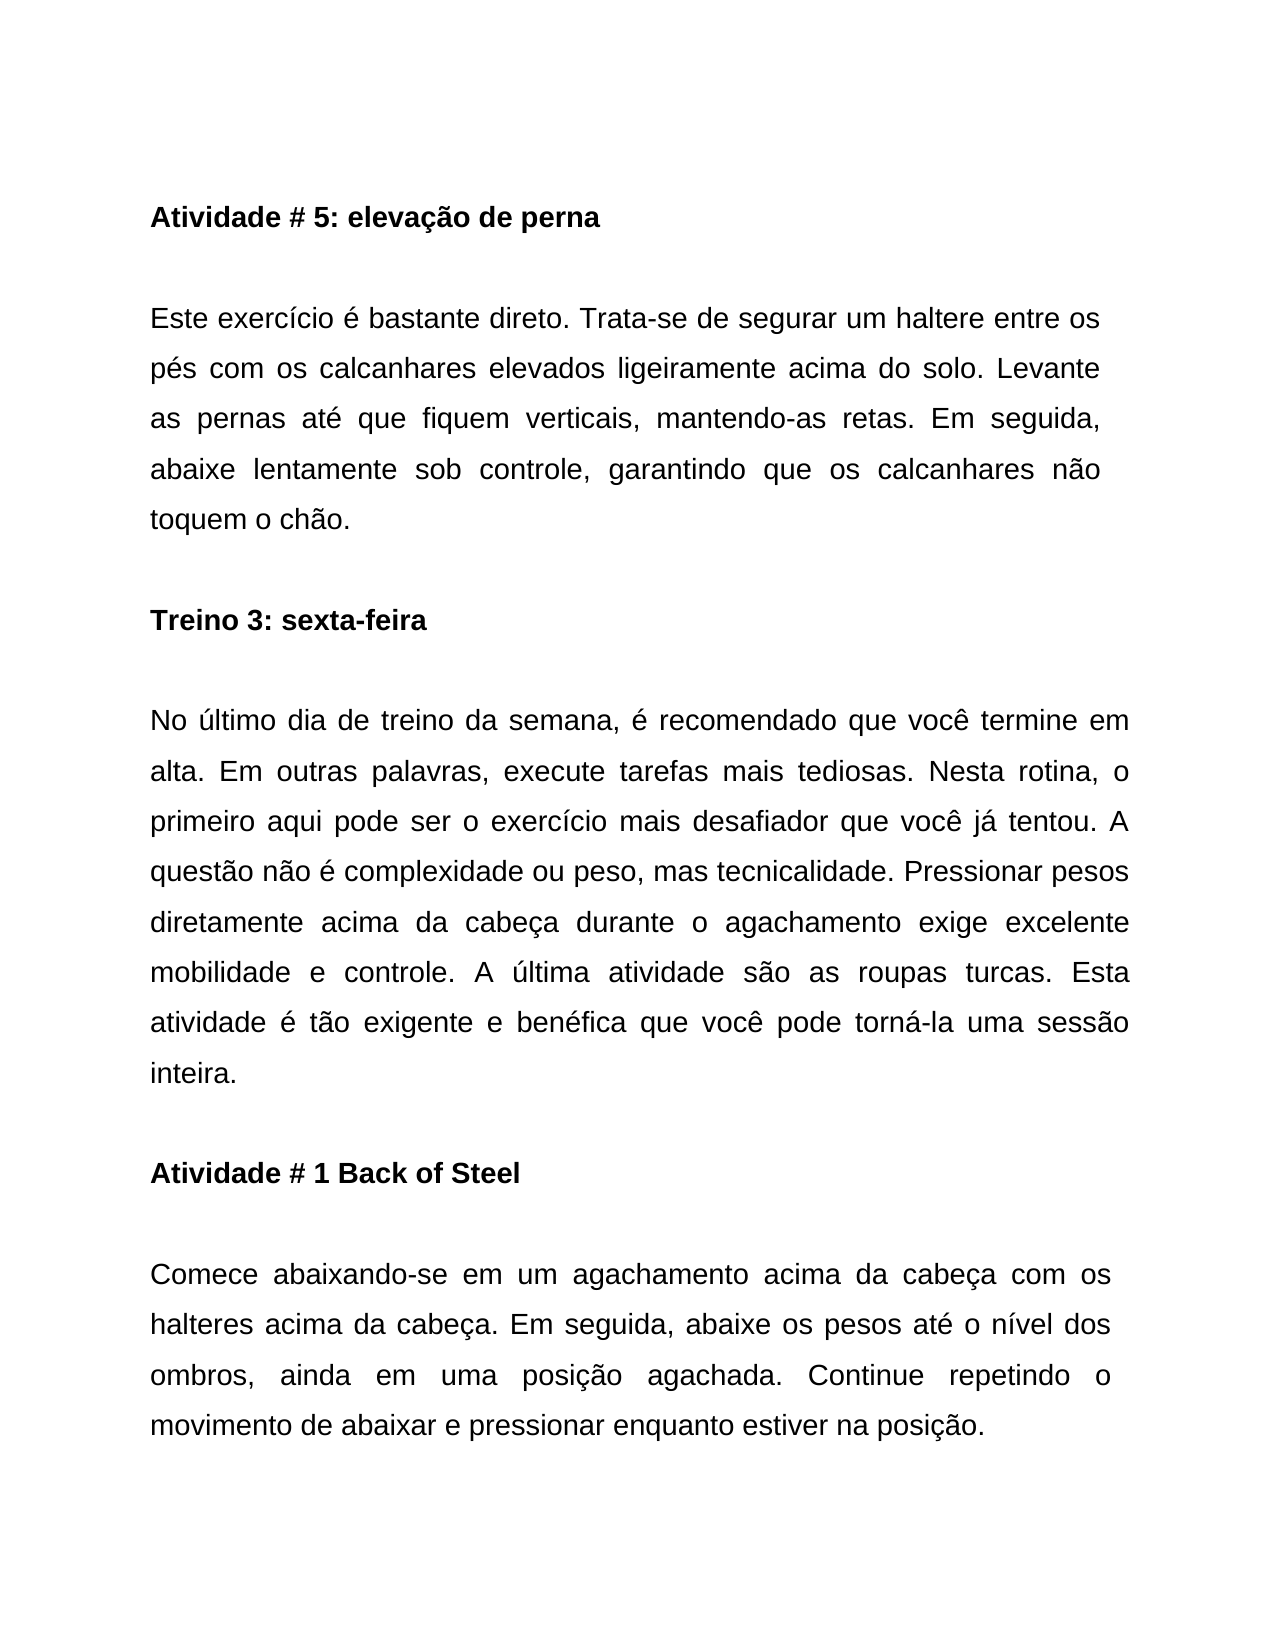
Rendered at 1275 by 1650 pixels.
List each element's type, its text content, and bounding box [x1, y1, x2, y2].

text Este exercício é bastante direto. Trata-se de segurar um haltere entre os pés com os calcanhares elevados ligeiramente acima do solo. Levante as pernas até que fiquem verticais, mantendo-as retas. Em seguida, abaixe lentamente sob controle, garantindo que os calcanhares não toquem o chão. [150, 301, 1102, 536]
text No último dia de treino da semana, é recomendado que você termine em alta. Em outras palavras, execute tarefas mais tediosas. Nesta rotina, o primeiro aqui pode ser o exercício mais desafiador que você já tentou. A questão não é complexidade ou peso, mas tecnicalidade. Pressionar pesos diretamente acima da cabeça durante o agachamento exige excelente mobilidade e controle. A última atividade são as roupas turcas. Esta atividade é tão exigente e benéfica que você pode torná-la uma sessão inteira. [150, 703, 1131, 1089]
text Comece abaixando-se em um agachamento acima da cabeça com os halteres acima da cabeça. Em seguida, abaixe os pesos até o nível dos ombros, ainda em uma posição agachada. Continue repetindo o movimento de abaixar e pressionar enquanto estiver na posição. [150, 1257, 1112, 1441]
text Atividade # 5: elevação de perna [150, 200, 1131, 234]
text Atividade # 1 Back of Steel [150, 1156, 1131, 1190]
text Treino 3: sexta-feira [150, 603, 1131, 636]
